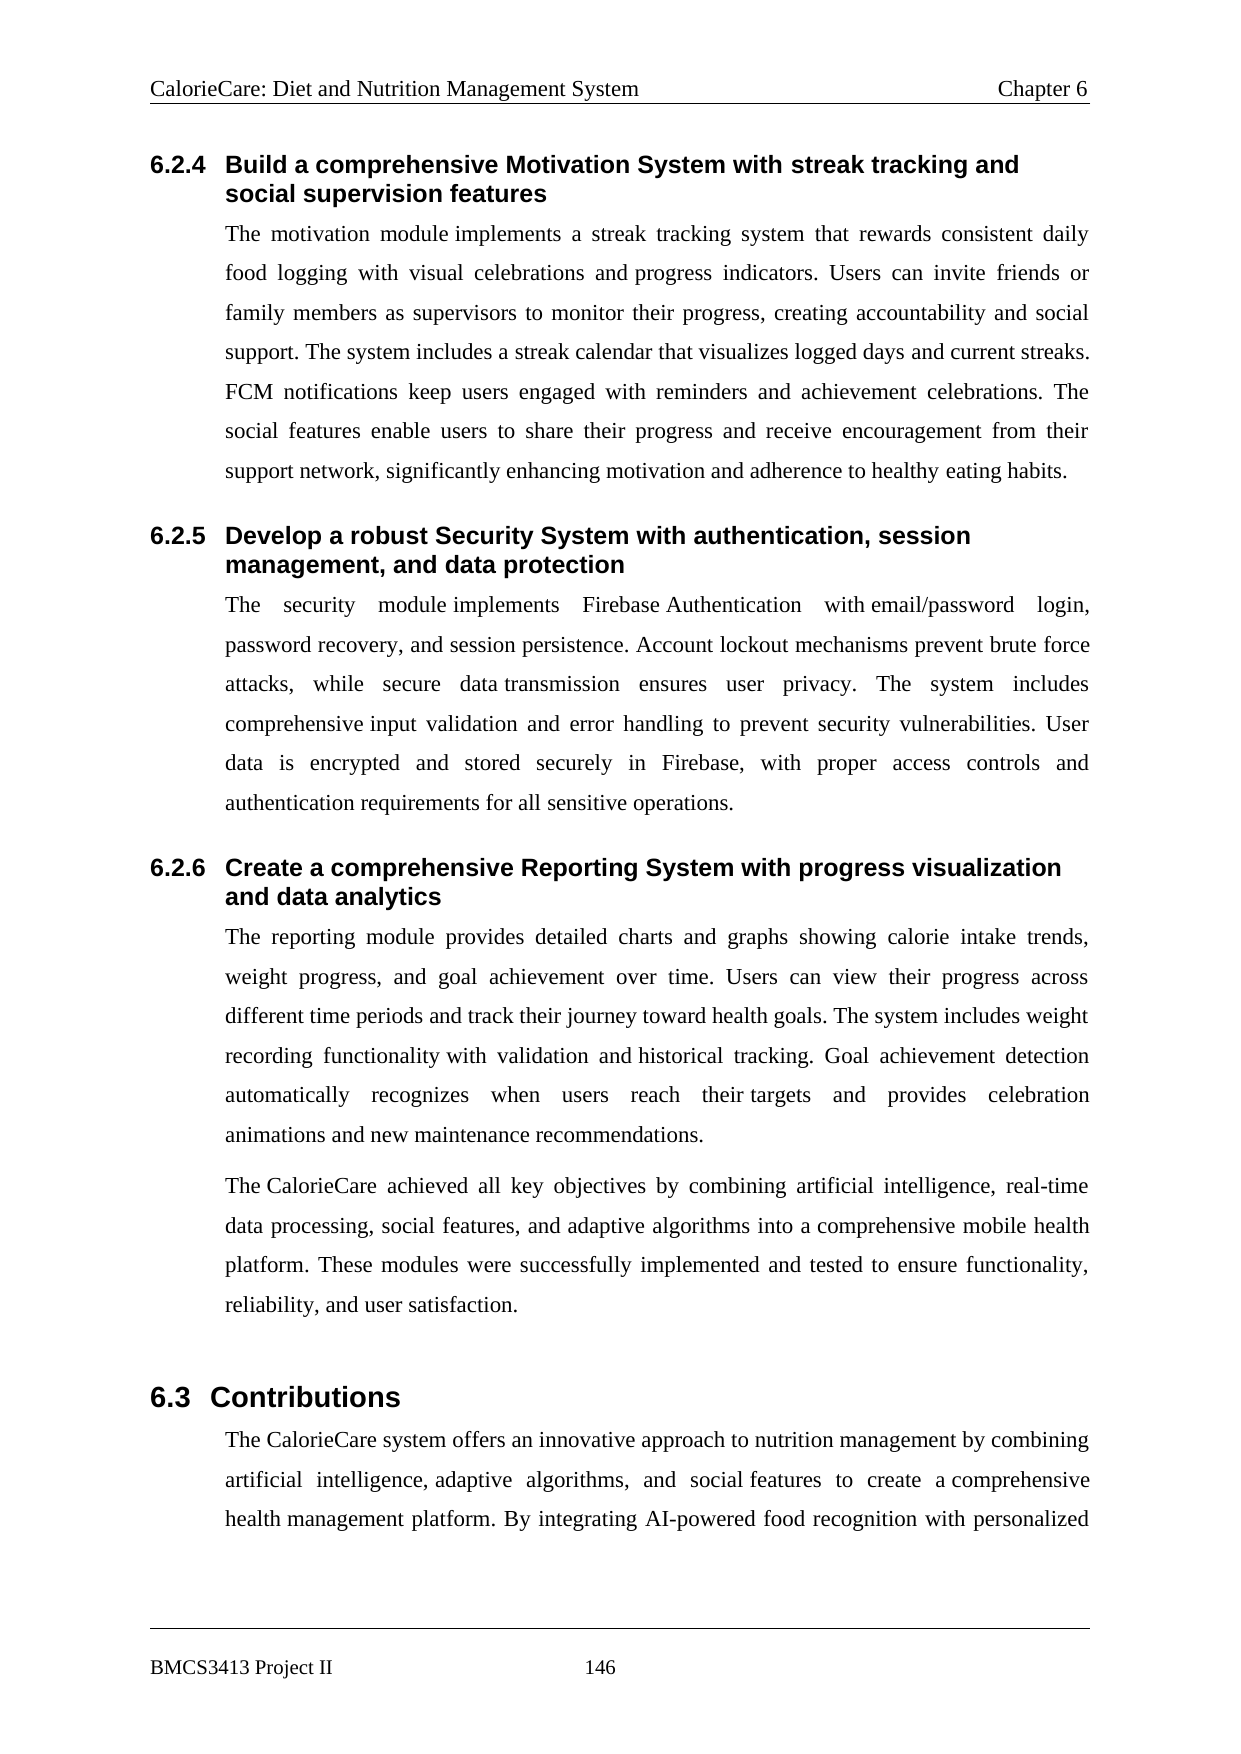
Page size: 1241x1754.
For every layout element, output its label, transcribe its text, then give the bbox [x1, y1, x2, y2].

text The security module implements Firebase Authentication with email/password login, password recovery, and session persistence. Account lockout mechanisms prevent brute force attacks, while secure data transmission ensures user privacy. The system includes comprehensive input validation and error handling to prevent security vulnerabilities. User data is encrypted and stored securely in Firebase, with proper access controls and authentication requirements for all sensitive operations. [225, 591, 1090, 815]
text The reporting module provides detailed charts and graphs showing calorie intake trends, weight progress, and goal achievement over time. Users can view their progress across different time periods and track their journey toward health goals. The system includes weight recording functionality with validation and historical tracking. Goal achievement detection automatically recognizes when users reach their targets and provides celebration animations and new maintenance recommendations. [225, 923, 1090, 1147]
subtitle Contributions [150, 1381, 1090, 1414]
subtitle Develop a robust Security System with authentication, session management, and data protection [150, 521, 1090, 579]
subtitle Create a comprehensive Reporting System with progress visualization and data analytics [150, 853, 1090, 911]
subtitle Build a comprehensive Motivation System with streak tracking and social supervision features [150, 150, 1090, 207]
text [225, 1427, 1090, 1532]
text The motivation module implements a streak tracking system that rewards consistent daily food logging with visual celebrations and progress indicators. Users can invite friends or family members as supervisors to monitor their progress, creating accountability and social support. The system includes a streak calendar that visualizes logged days and current streaks. FCM notifications keep users engaged with reminders and achievement celebrations. The social features enable users to share their progress and receive encouragement from their support network, significantly enhancing motivation and adherence to healthy eating habits. [225, 220, 1090, 483]
text The CalorieCare achieved all key objectives by combining artificial intelligence, real-time data processing, social features, and adaptive algorithms into a comprehensive mobile health platform. These modules were successfully implemented and tested to ensure functionality, reliability, and user satisfaction. [225, 1173, 1090, 1317]
